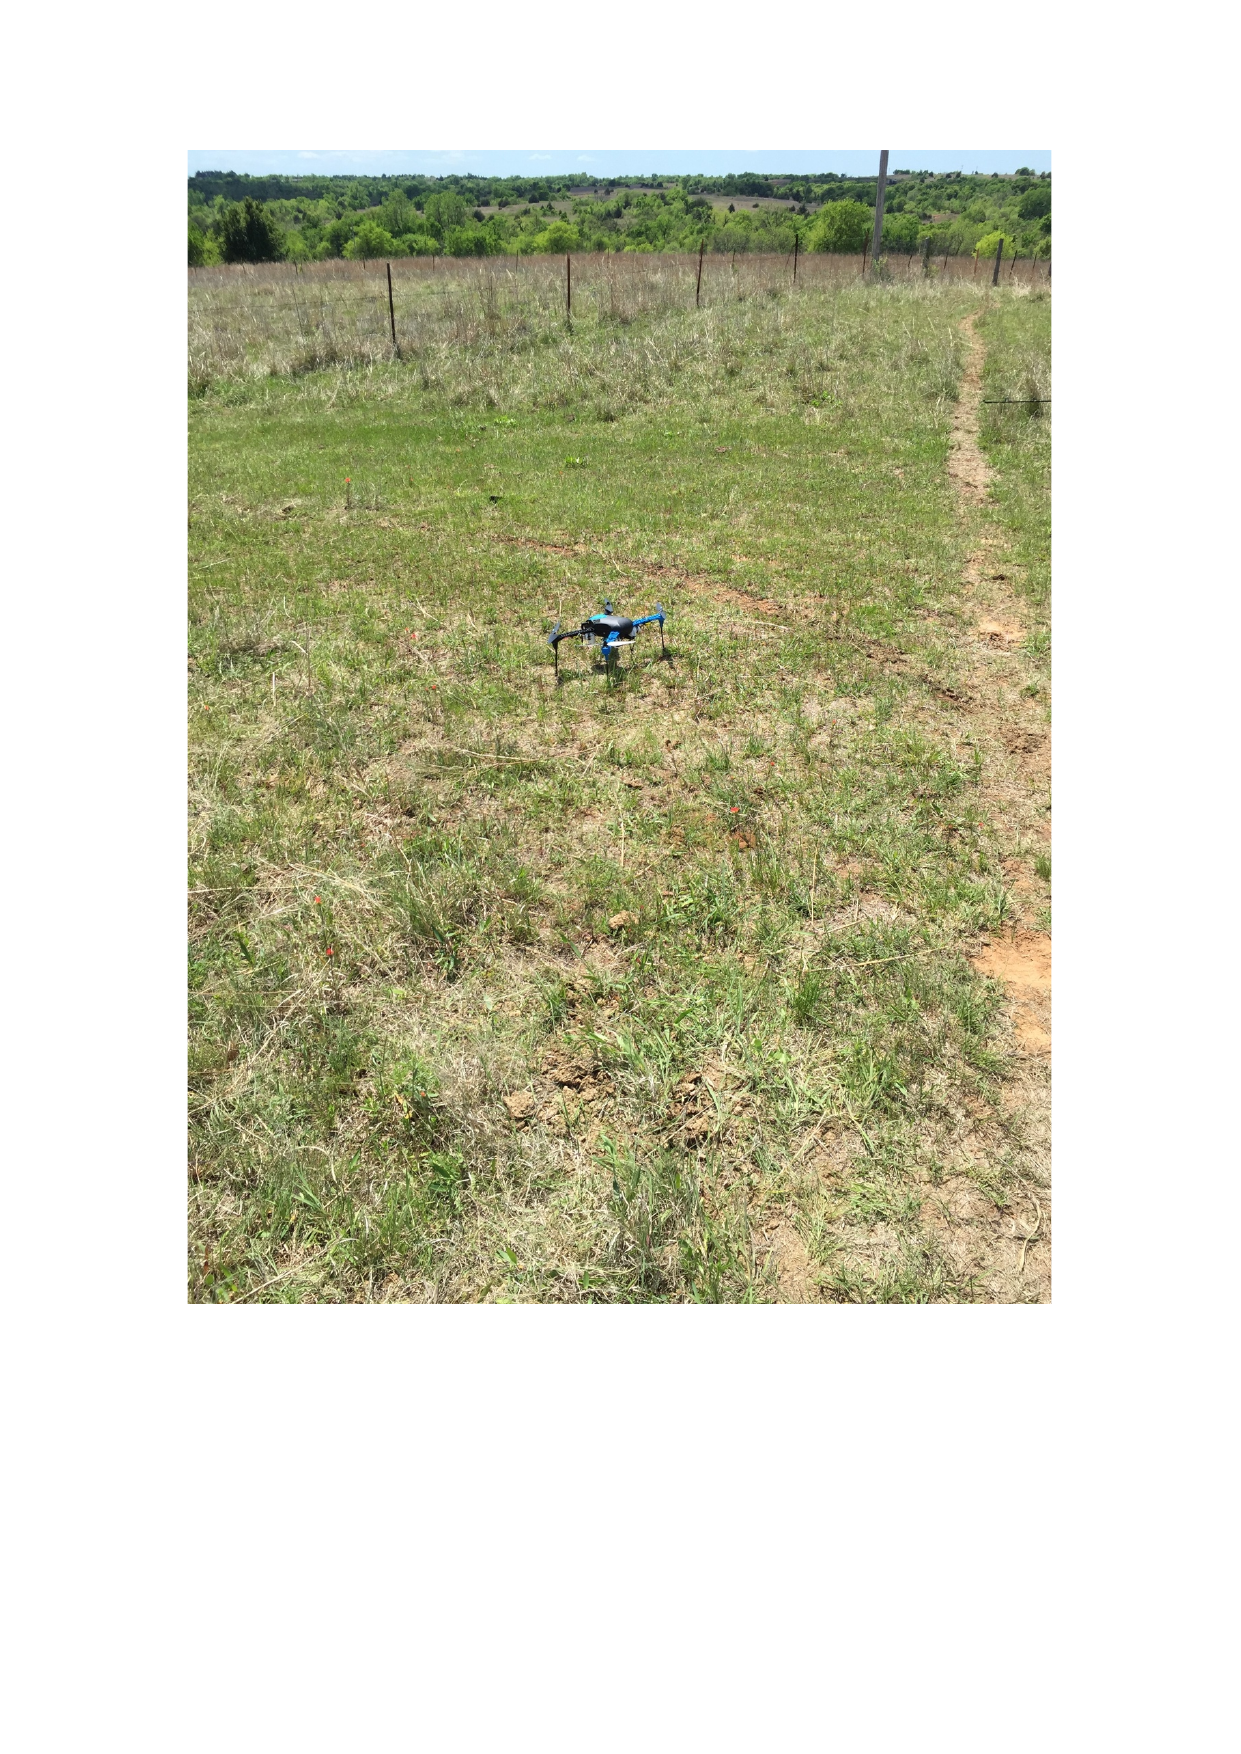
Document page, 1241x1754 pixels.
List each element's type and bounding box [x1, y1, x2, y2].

picture [187, 150, 1052, 1304]
